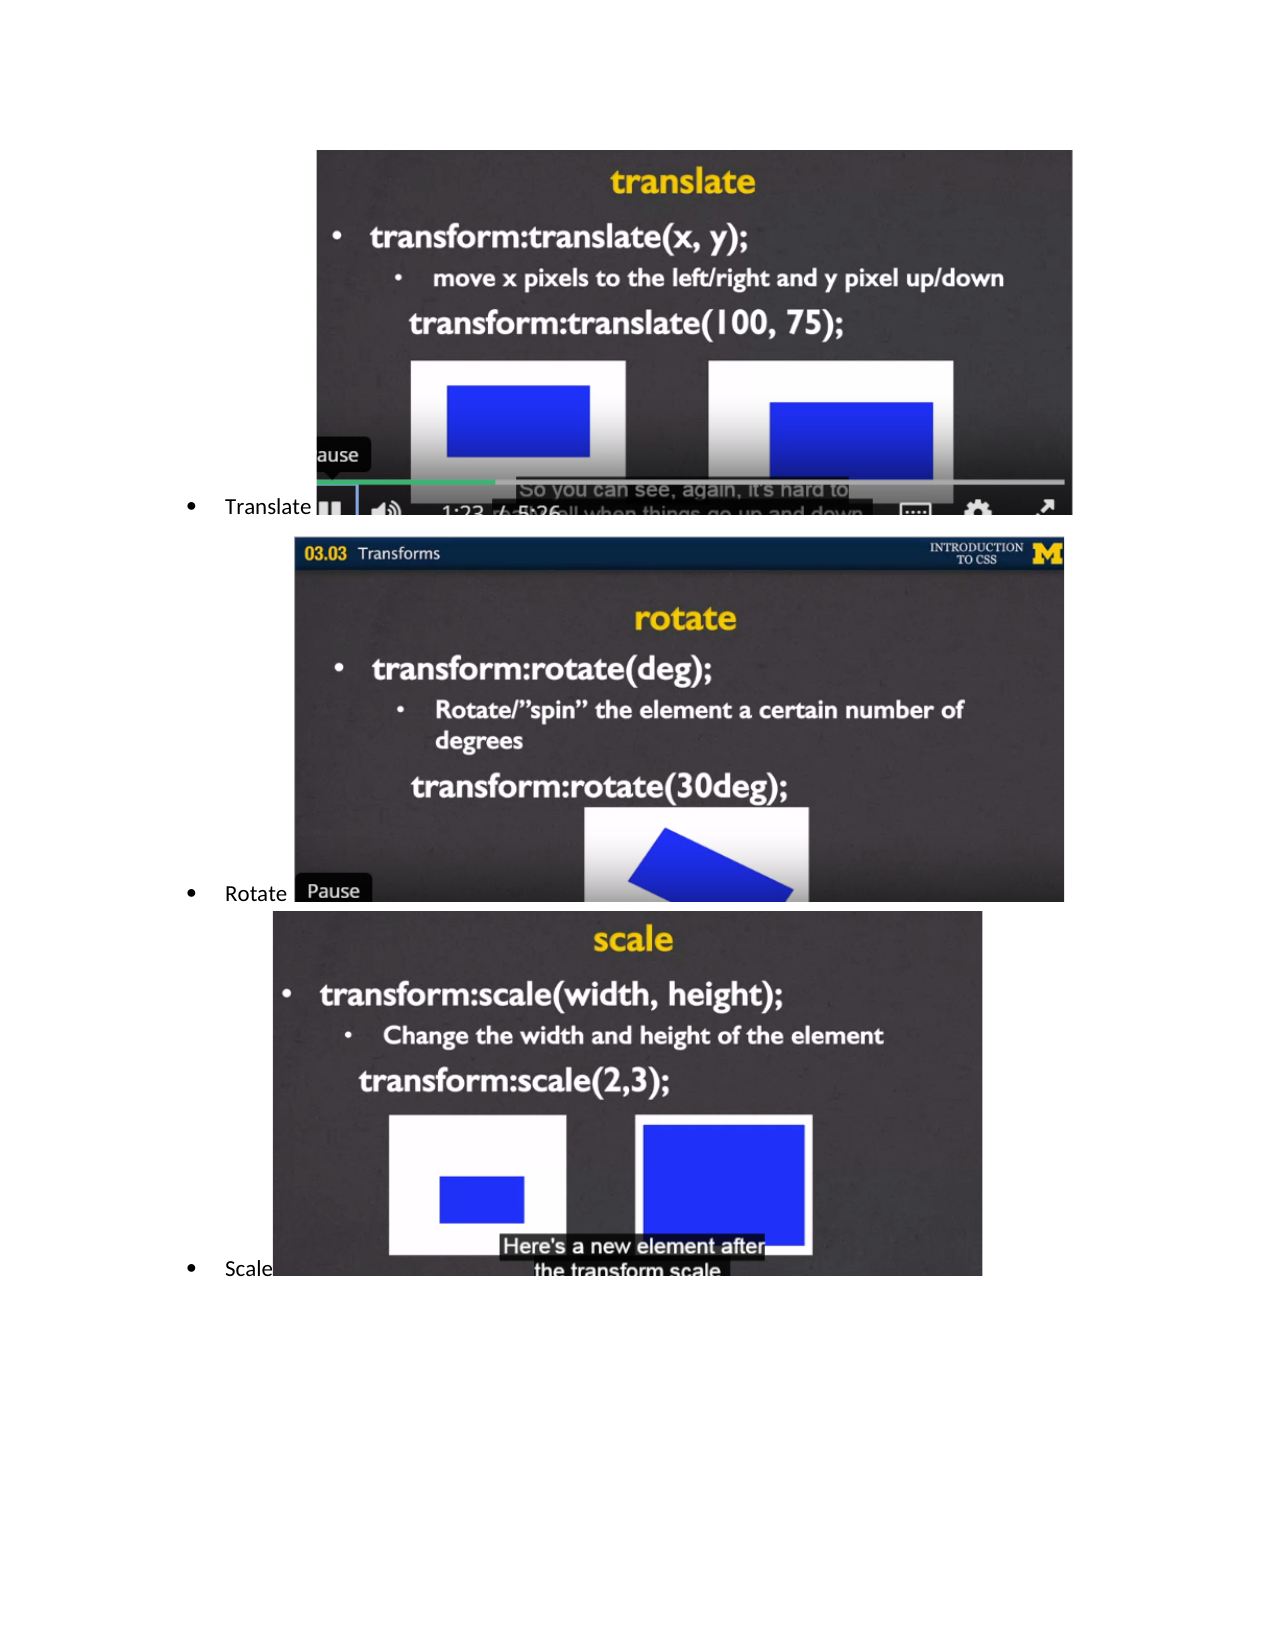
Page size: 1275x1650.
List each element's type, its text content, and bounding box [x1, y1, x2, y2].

picture [272, 911, 983, 1276]
picture [316, 150, 1074, 515]
picture [292, 524, 1065, 902]
